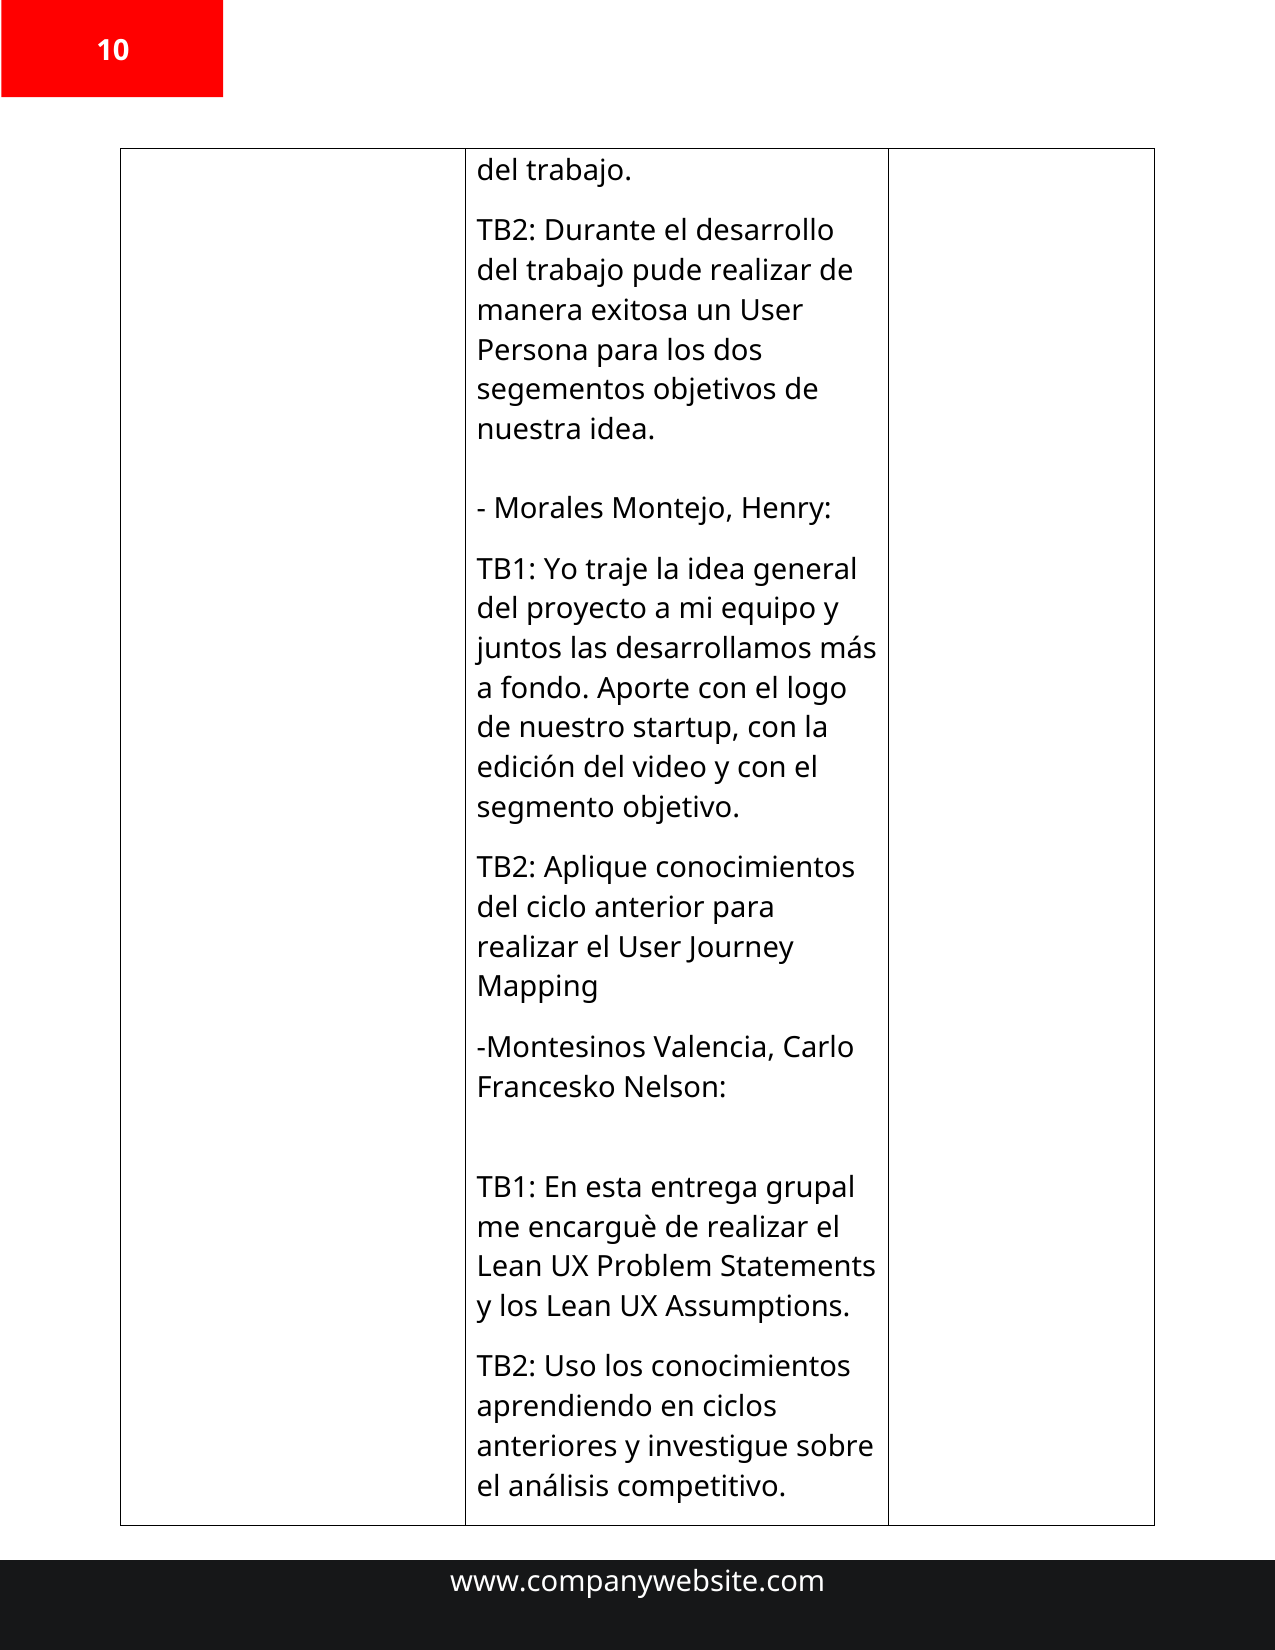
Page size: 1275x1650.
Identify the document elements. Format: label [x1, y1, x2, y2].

table_cell [889, 149, 1154, 1525]
table_cell [121, 149, 465, 1525]
table_cell [466, 149, 888, 1525]
